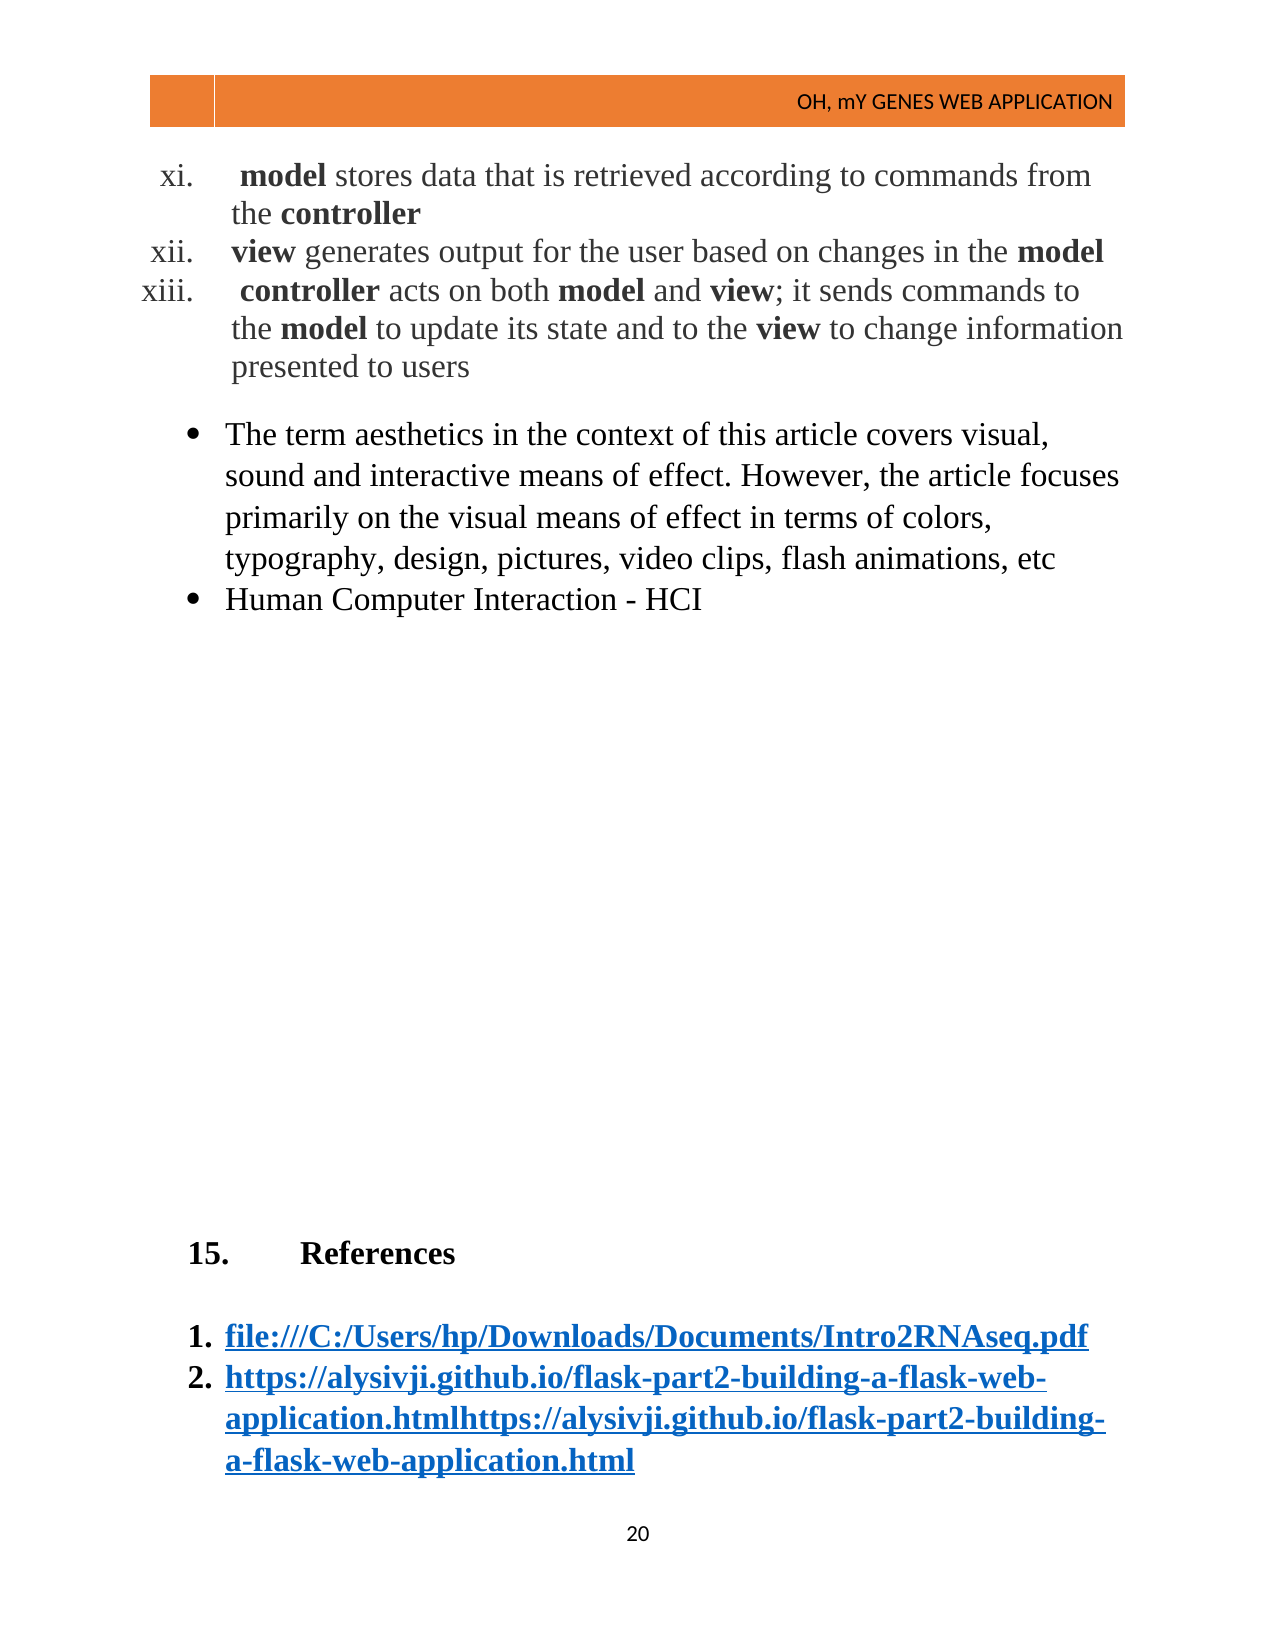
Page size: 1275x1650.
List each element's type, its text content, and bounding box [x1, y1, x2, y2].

list References [187, 1233, 1125, 1272]
list file:///C:/Users/hp/Downloads/Documents/Intro2RNAseq.pdf [187, 1316, 1125, 1354]
list controller acts on both model and view; it sends commands to the model to update its state and to the view to change information presented to users [194, 270, 1125, 385]
list model stores data that is retrieved according to commands from the controller [194, 155, 1125, 232]
list https://alysivji.github.io/flask-part2-building-a-flask-web-application.htmlhttps://alysivji.github.io/flask-part2-building-a-flask-web-application.html [187, 1357, 1125, 1478]
list The term aesthetics in the context of this article covers visual, sound and interactive means of effect. However, the article focuses primarily on the visual means of effect in terms of colors, typography, design, pictures, video clips, flash animations, etc [187, 414, 1125, 577]
list Human Computer Interaction - HCI [187, 579, 1125, 618]
list view generates output for the user based on changes in the model [194, 232, 1125, 270]
